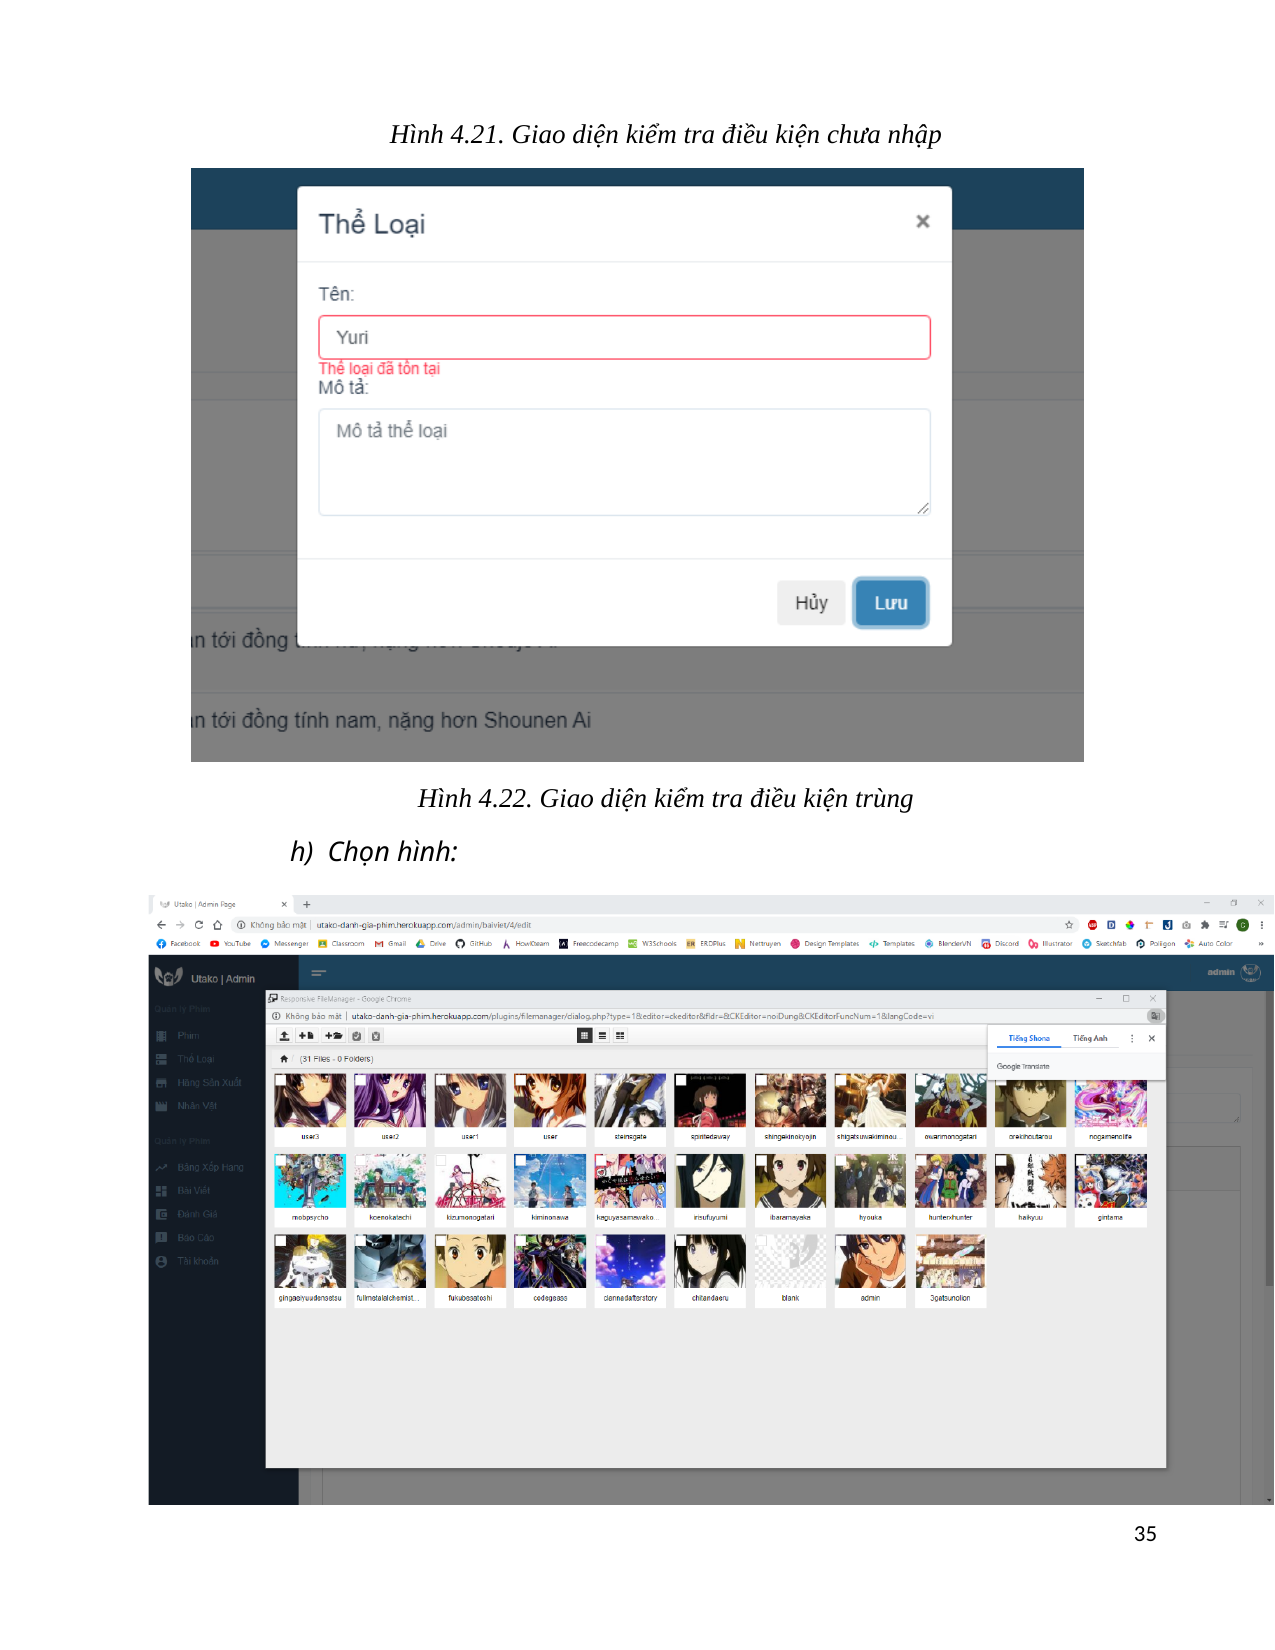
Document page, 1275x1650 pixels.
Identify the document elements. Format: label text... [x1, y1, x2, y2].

picture [191, 168, 1084, 762]
list Chọn hình: [290, 833, 1157, 870]
text Hình 4.21. Giao diện kiểm tra điều kiện chưa nhập [177, 118, 1157, 149]
picture [148, 895, 1274, 1505]
